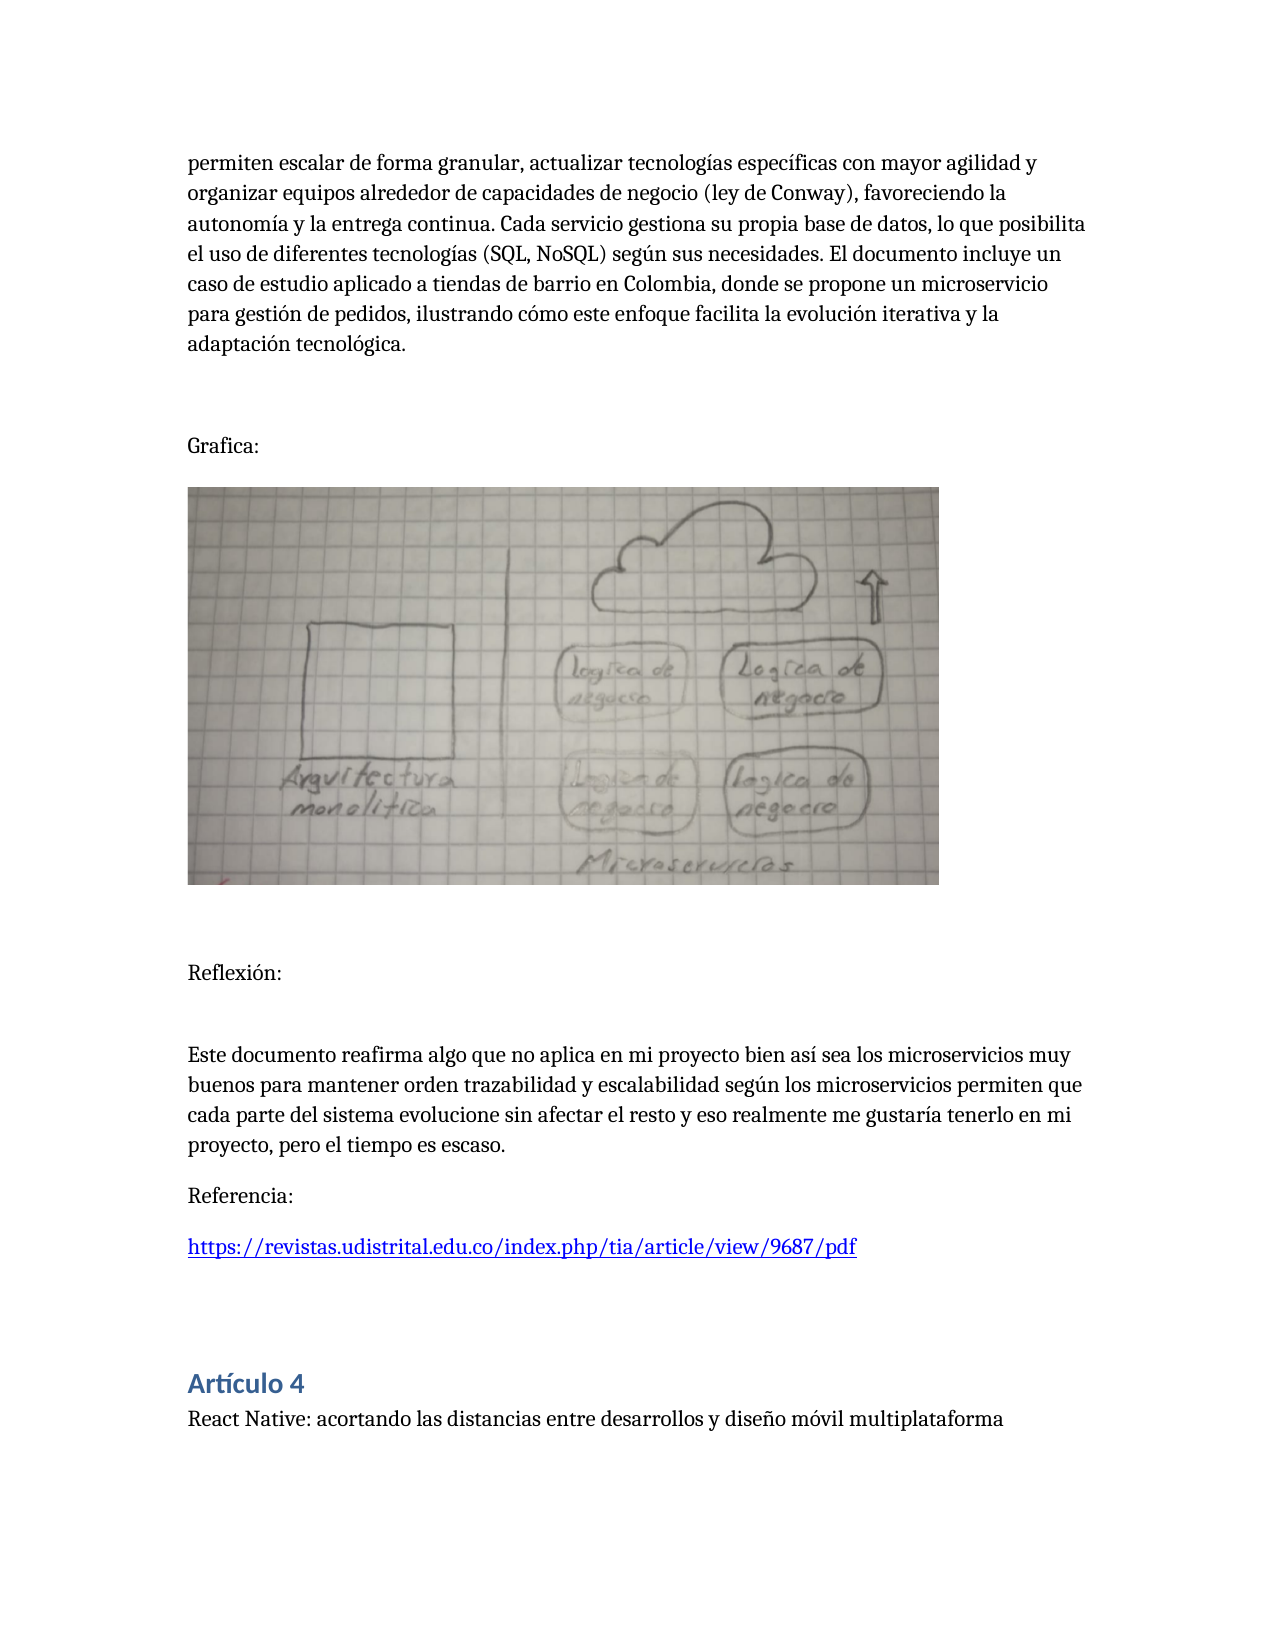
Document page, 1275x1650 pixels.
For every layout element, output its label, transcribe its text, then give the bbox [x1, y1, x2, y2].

text React Native: acortando las distancias entre desarrollos y diseño móvil multiplataforma [187, 1406, 1087, 1433]
text Grafica: [187, 433, 1087, 460]
text Reflexión: [187, 960, 1087, 986]
picture [189, 487, 939, 885]
subtitle Artículo 4 [187, 1365, 1087, 1401]
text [187, 150, 1087, 358]
text Este documento reafirma algo que no aplica en mi proyecto bien así sea los microservicios muy buenos para mantener orden trazabilidad y escalabilidad según los microservicios permiten que cada parte del sistema evolucione sin afectar el resto y eso realmente me gustaría tenerlo en mi proyecto, pero el tiempo es escaso. [187, 1011, 1087, 1158]
text https://revistas.udistrital.edu.co/index.php/tia/article/view/9687/pdf [187, 1234, 1087, 1260]
text Referencia: [187, 1183, 1087, 1209]
